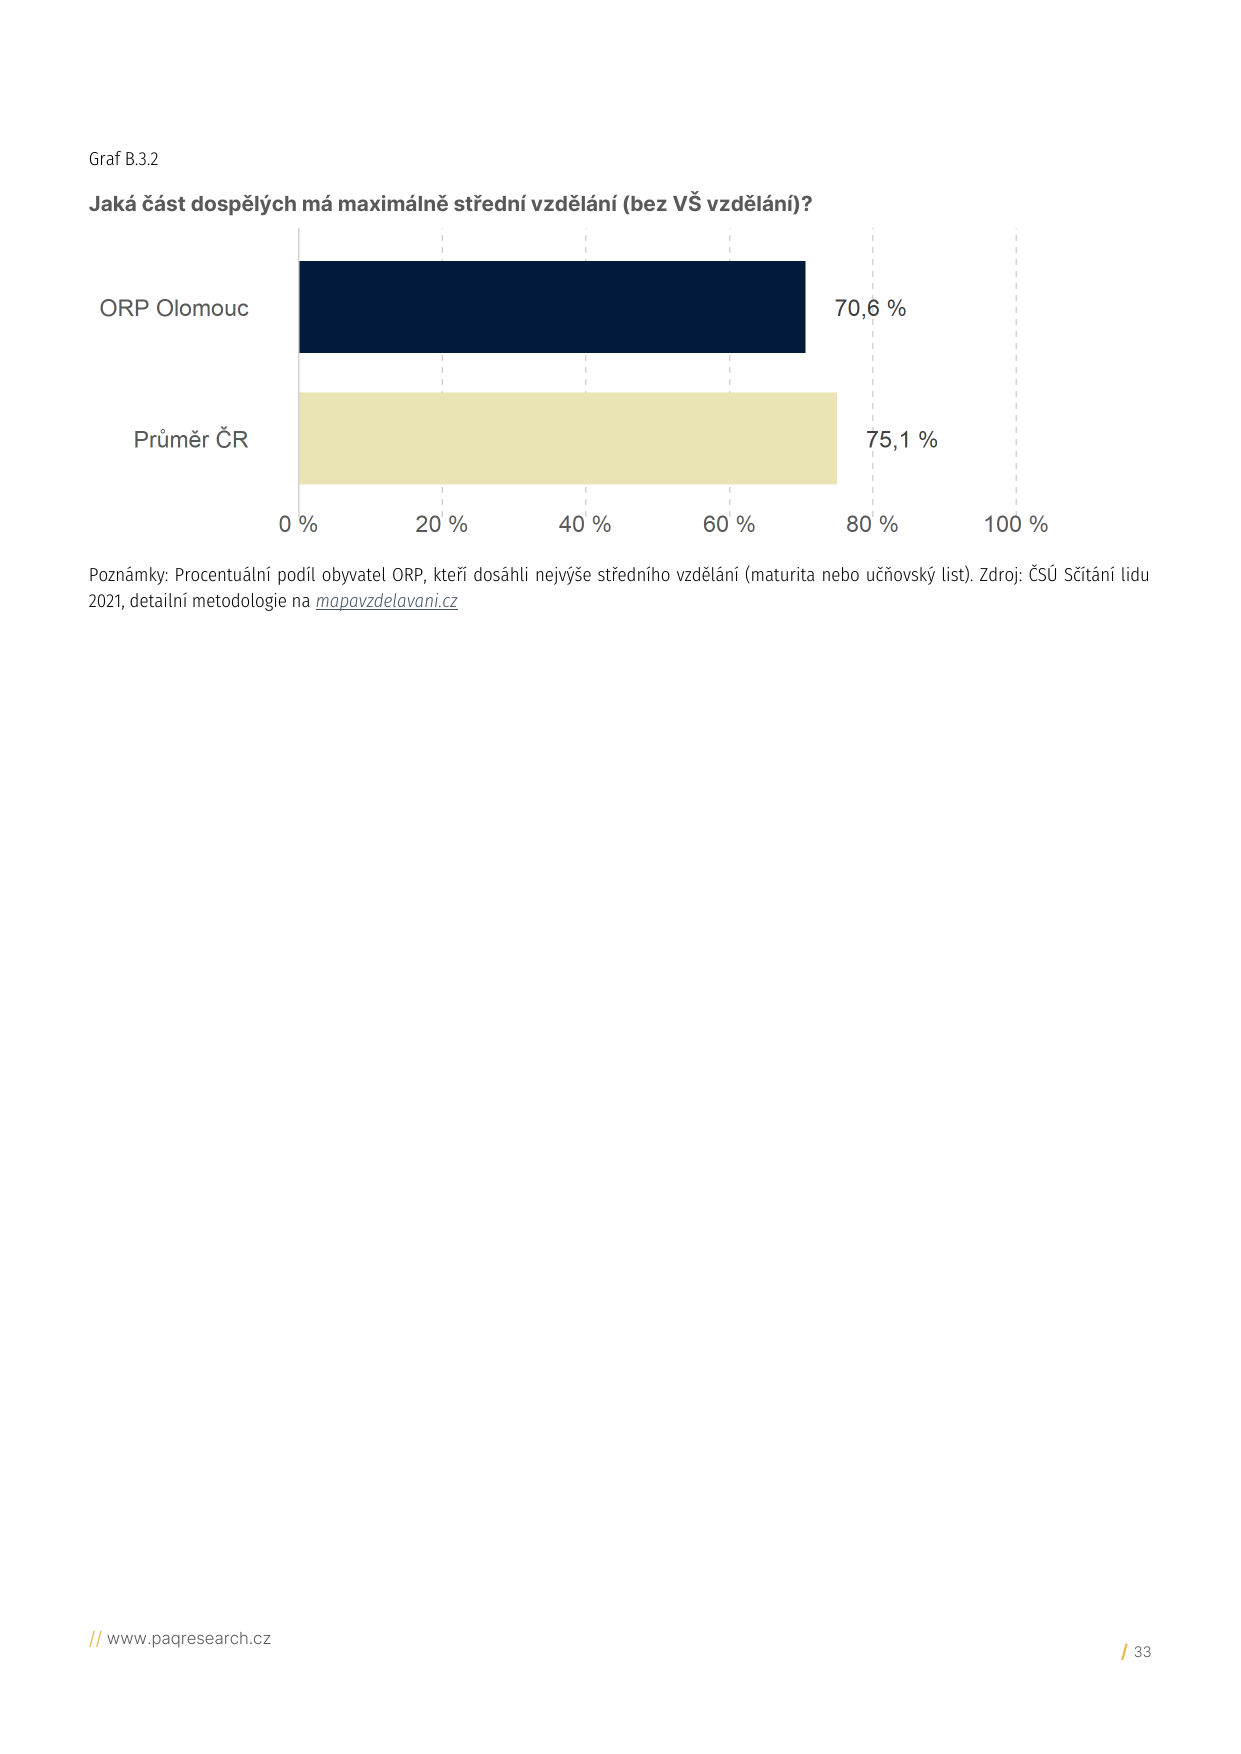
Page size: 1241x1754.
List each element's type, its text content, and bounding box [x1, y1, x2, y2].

text Poznámky: Procentuální podíl obyvatel ORP, kteří dosáhli nejvýše středního vzdělání (maturita nebo učňovský list). Zdroj: ČSÚ Sčítání lidu 2021, detailní metodologie na mapavzdelavani.cz [89, 564, 1152, 613]
text Graf B.3.2 [89, 148, 1152, 170]
picture [88, 216, 1139, 548]
text Jaká část dospělých má maximálně střední vzdělání (bez VŠ vzdělání)? [89, 186, 1152, 216]
